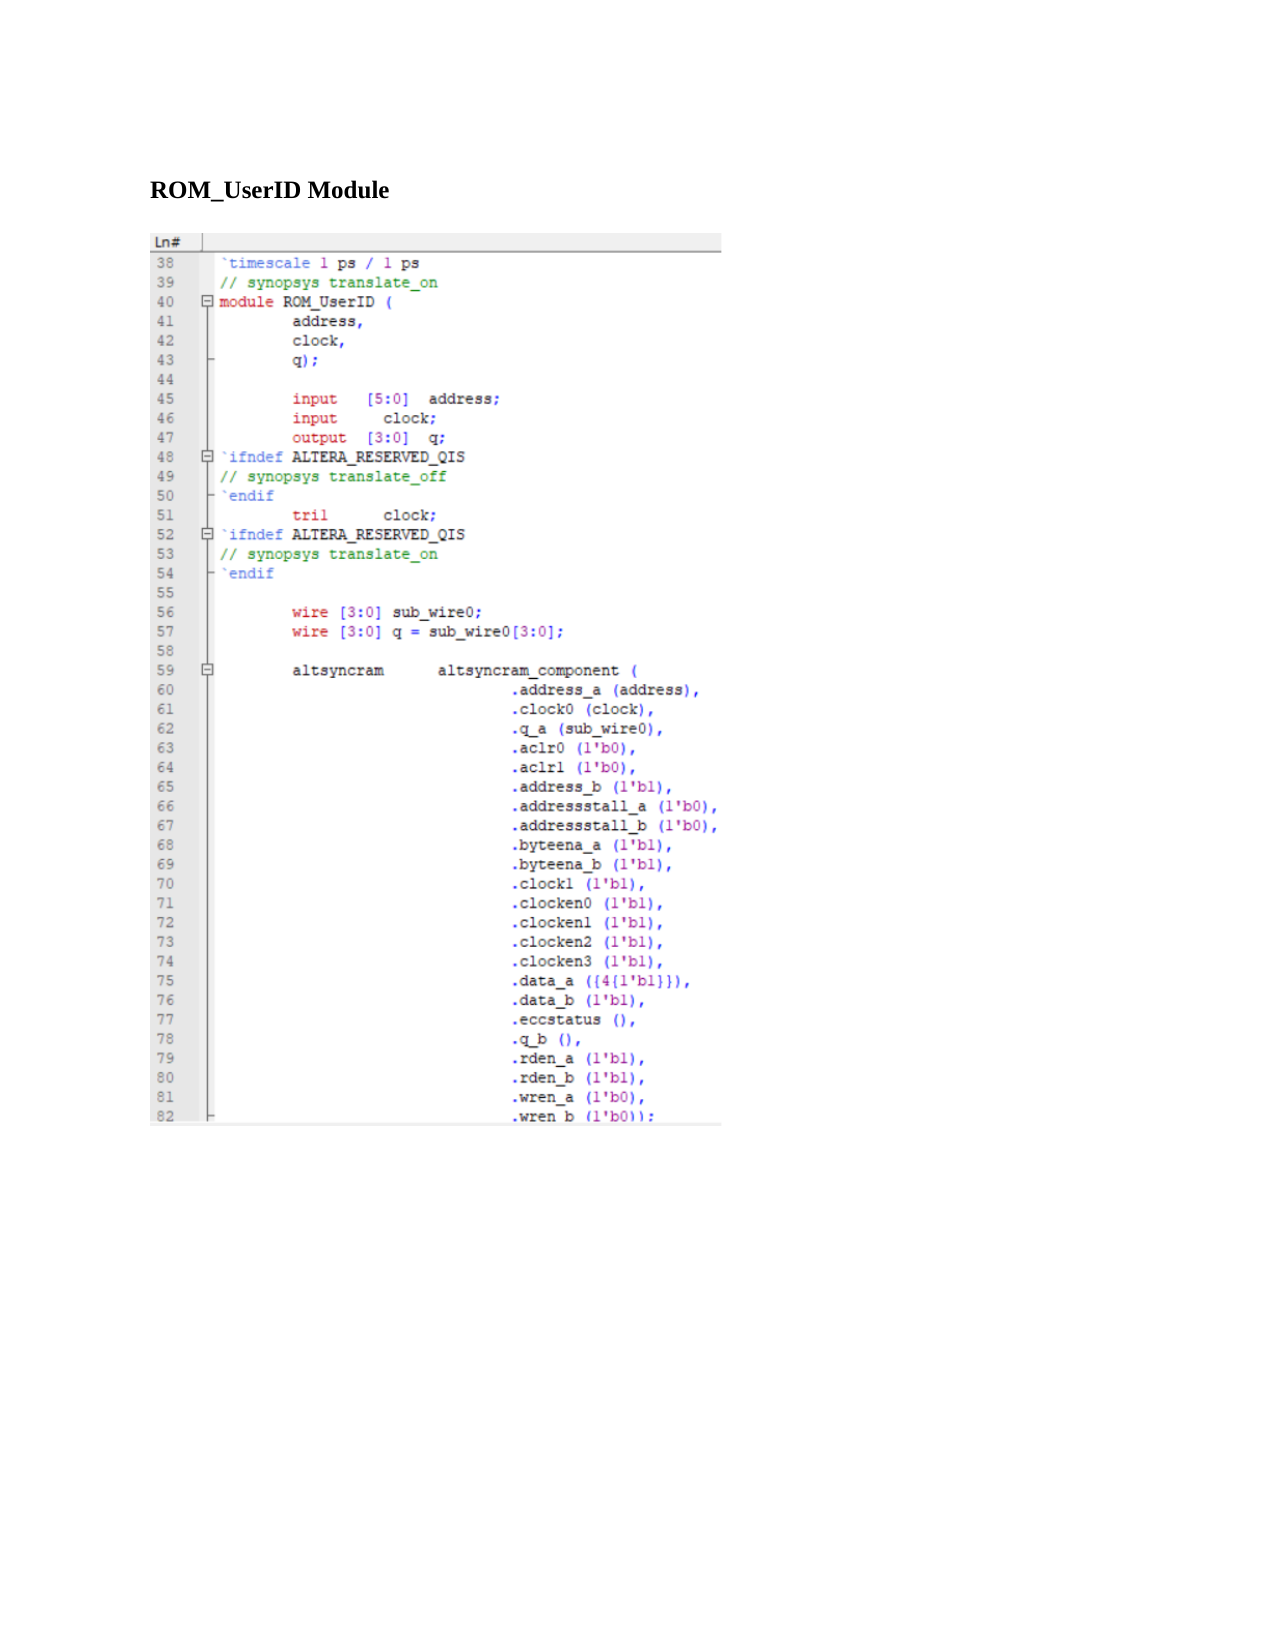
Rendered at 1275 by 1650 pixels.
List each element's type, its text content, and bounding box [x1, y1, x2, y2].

text ROM_UserID Module [150, 175, 1125, 204]
picture [150, 233, 722, 1126]
